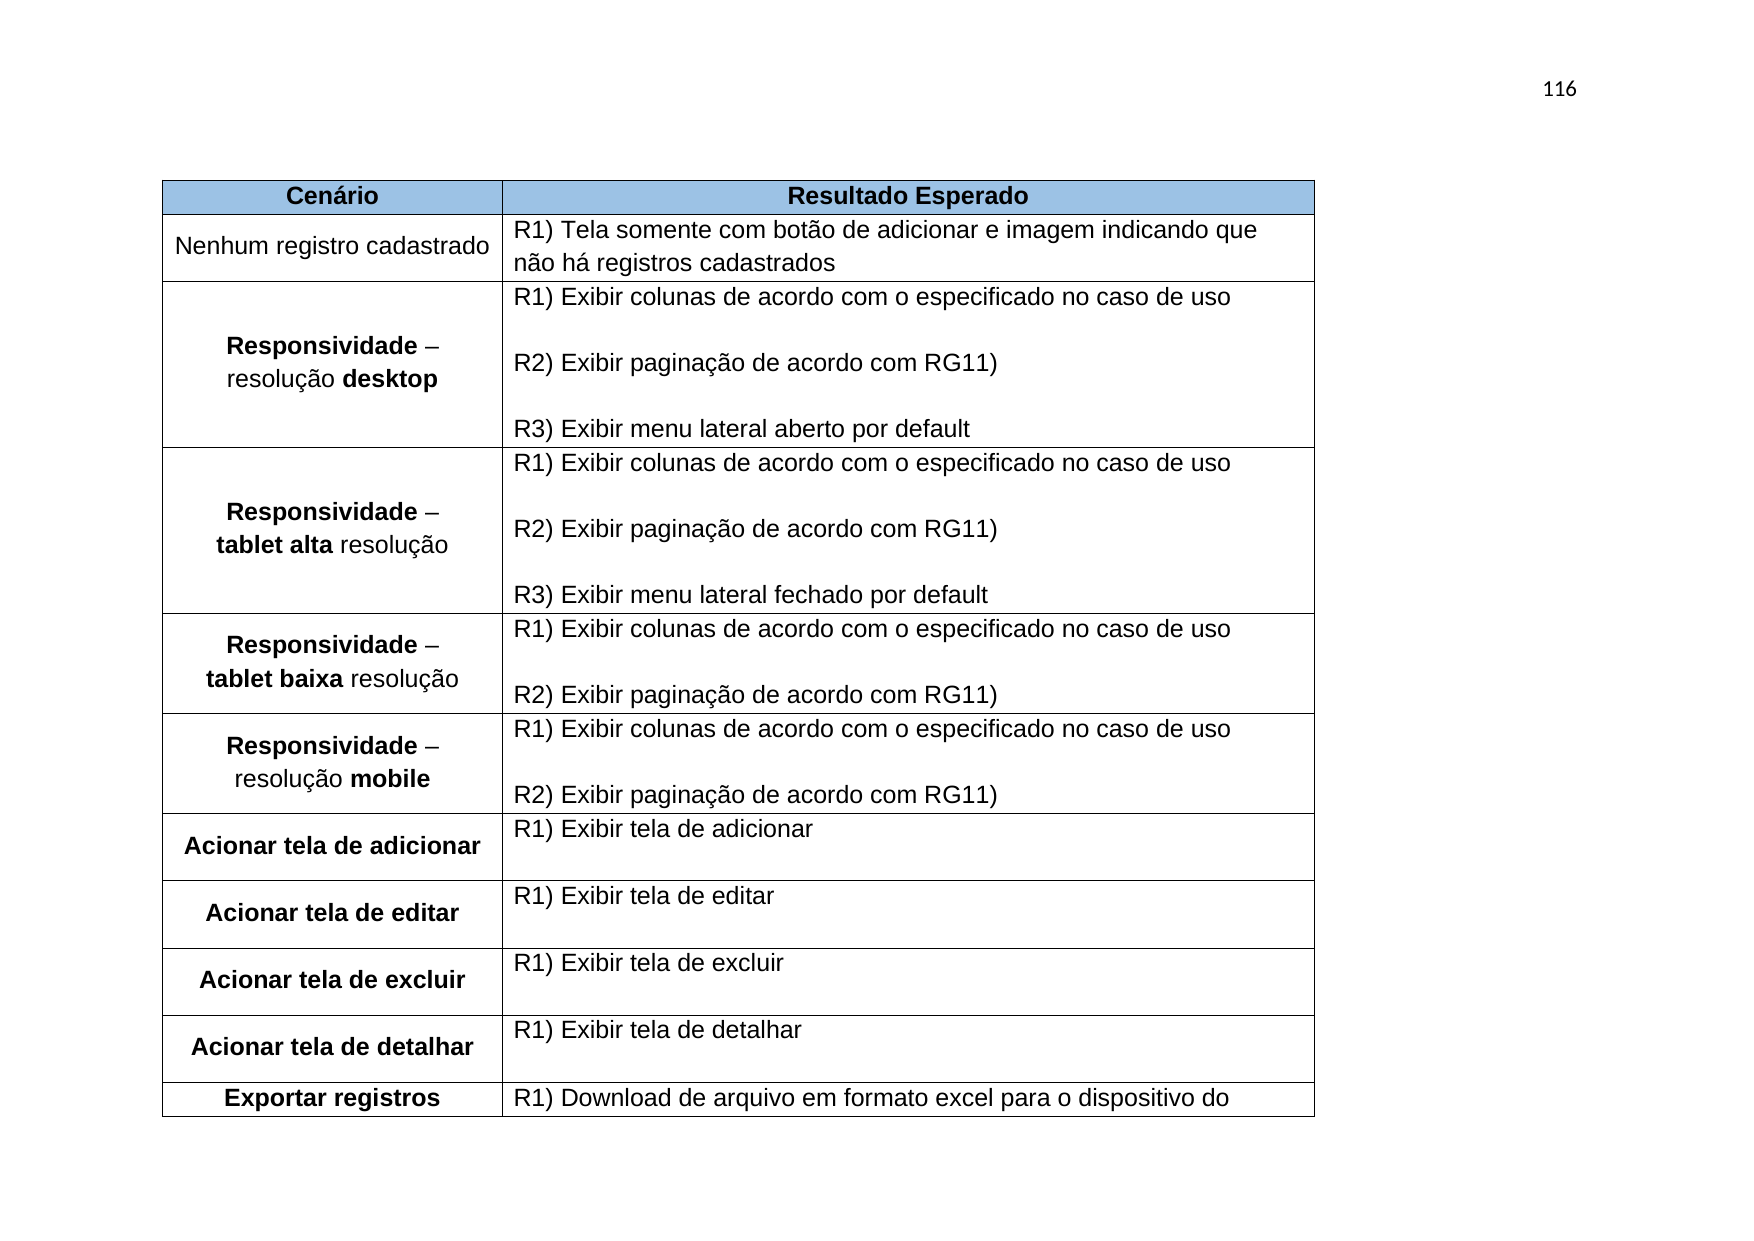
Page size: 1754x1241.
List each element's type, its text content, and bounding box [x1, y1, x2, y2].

table_cell R1) Exibir colunas de acordo com o especificado no caso de uso R2) Exibir paginação de acordo com RG11) R3) Exibir menu lateral fechado por default [503, 448, 1314, 613]
table_cell R1) Exibir tela de detalhar [503, 1016, 1314, 1082]
table_cell R1) Exibir colunas de acordo com o especificado no caso de uso R2) Exibir paginação de acordo com RG11) R3) Exibir menu lateral aberto por default [503, 282, 1314, 447]
table_cell Responsividade – tablet baixa resolução [163, 614, 502, 713]
table_cell Acionar tela de excluir [163, 949, 502, 1014]
table_cell R1) Exibir tela de adicionar [503, 814, 1314, 880]
table_cell Responsividade – tablet alta resolução [163, 448, 502, 613]
table_cell Acionar tela de editar [163, 881, 502, 947]
table_header Resultado Esperado [503, 181, 1314, 214]
table_cell R1) Tela somente com botão de adicionar e imagem indicando que não há registros cadastrados [503, 215, 1314, 281]
table_cell R1) Exibir tela de editar [503, 881, 1314, 947]
table_cell Acionar tela de adicionar [163, 814, 502, 880]
table_cell R1) Exibir colunas de acordo com o especificado no caso de uso R2) Exibir paginação de acordo com RG11) [503, 614, 1314, 713]
table_cell R1) Exibir tela de excluir [503, 949, 1314, 1014]
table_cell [503, 1083, 1314, 1116]
table_cell Acionar tela de detalhar [163, 1016, 502, 1082]
table_header Cenário [163, 181, 502, 214]
table_cell Responsividade – resolução desktop [163, 282, 502, 447]
table_cell Responsividade –resolução mobile [163, 714, 502, 813]
table_cell R1) Exibir colunas de acordo com o especificado no caso de uso R2) Exibir paginação de acordo com RG11) [503, 714, 1314, 813]
table_cell Exportar registros [163, 1083, 502, 1116]
table_cell Nenhum registro cadastrado [163, 215, 502, 281]
